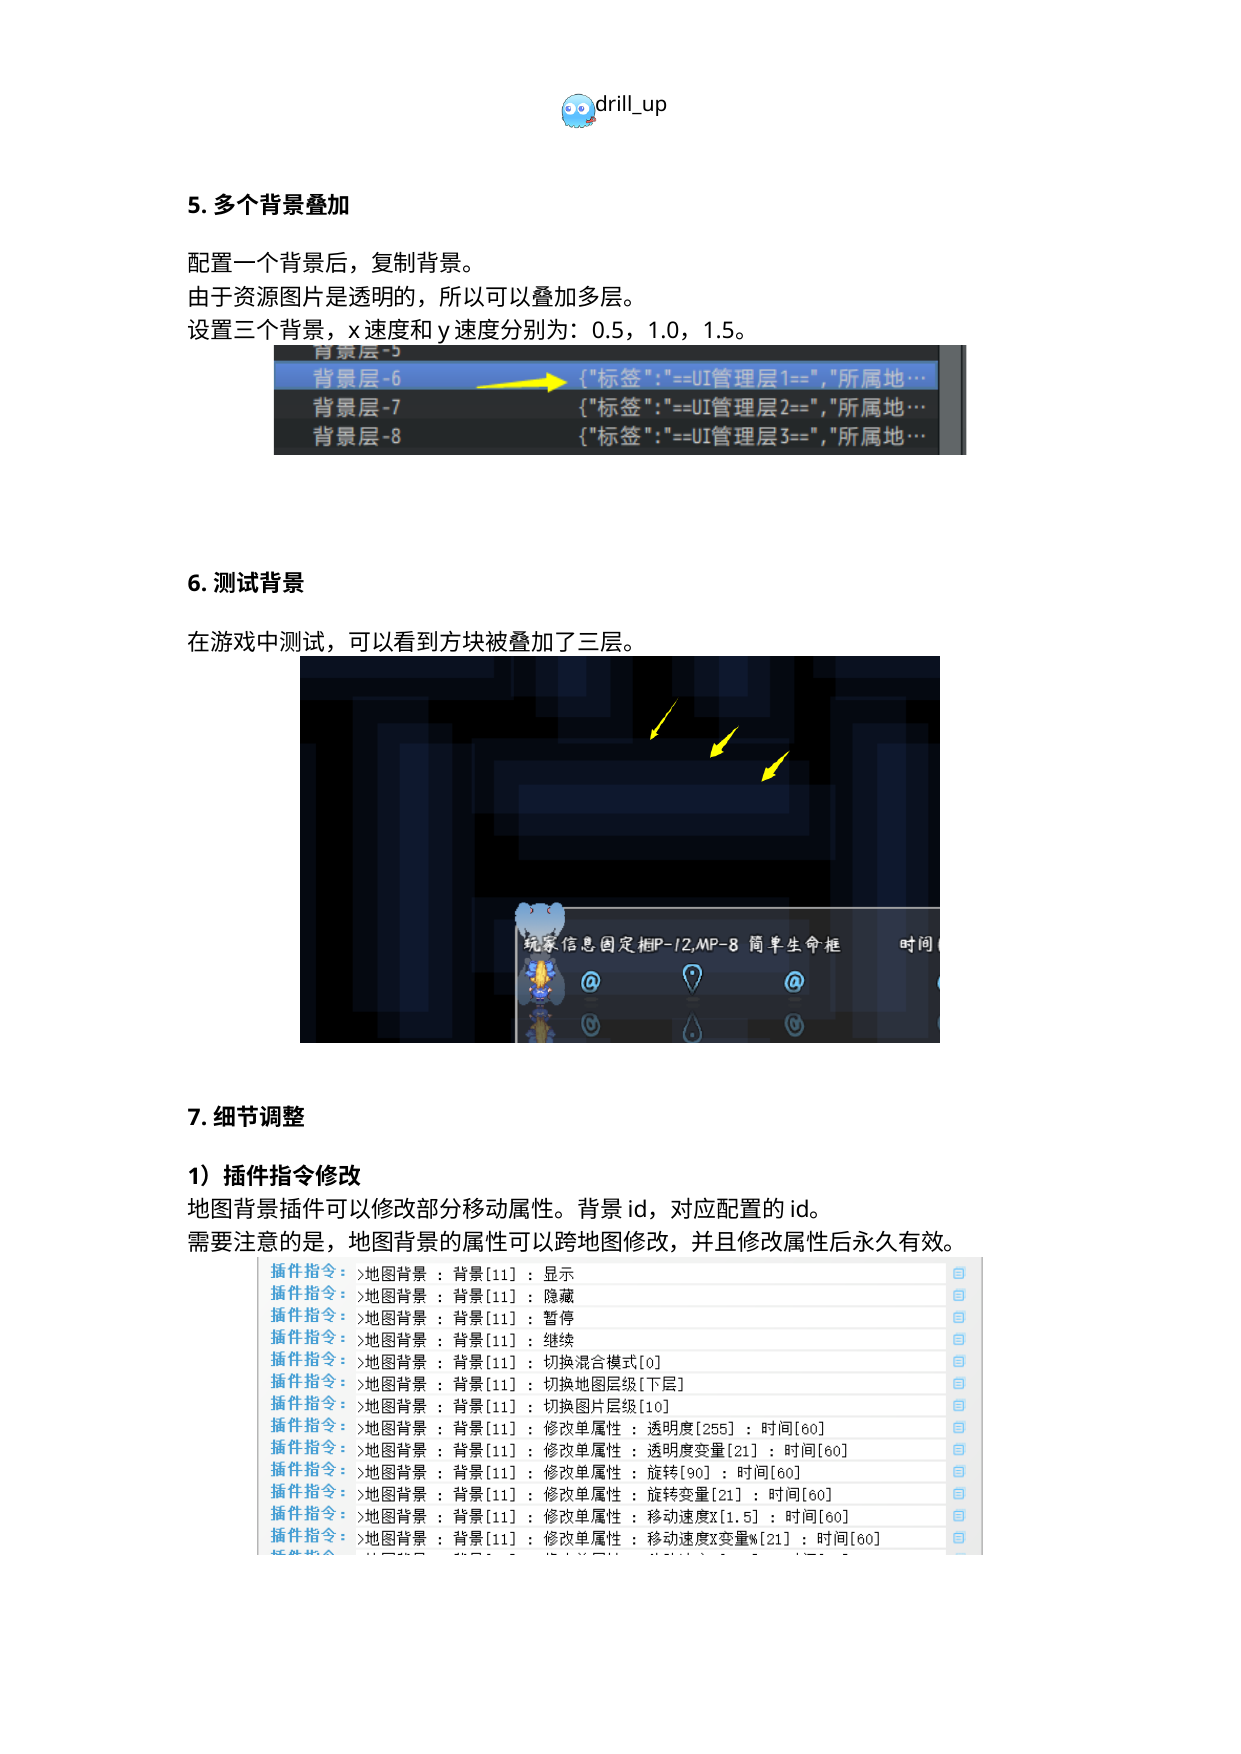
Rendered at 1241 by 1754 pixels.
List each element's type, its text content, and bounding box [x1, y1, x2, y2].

picture [251, 1257, 989, 1555]
text 配置一个背景后，复制背景。 [187, 245, 1053, 278]
picture [556, 88, 597, 130]
subtitle 6. 测试背景 [187, 565, 1053, 598]
text 1）插件指令修改 [187, 1157, 1053, 1191]
picture [300, 656, 940, 1043]
subtitle 7. 细节调整 [187, 1099, 1053, 1132]
text 需要注意的是，地图背景的属性可以跨地图修改，并且修改属性后永久有效。 [187, 1224, 1053, 1257]
subtitle 5. 多个背景叠加 [187, 187, 1053, 220]
text 地图背景插件可以修改部分移动属性。背景id，对应配置的id。 [187, 1191, 1053, 1224]
picture [273, 345, 967, 455]
text 设置三个背景，x速度和y速度分别为：0.5，1.0，1.5。 [187, 312, 1053, 345]
text 在游戏中测试，可以看到方块被叠加了三层。 [187, 623, 1053, 657]
text 由于资源图片是透明的，所以可以叠加多层。 [187, 278, 1053, 312]
